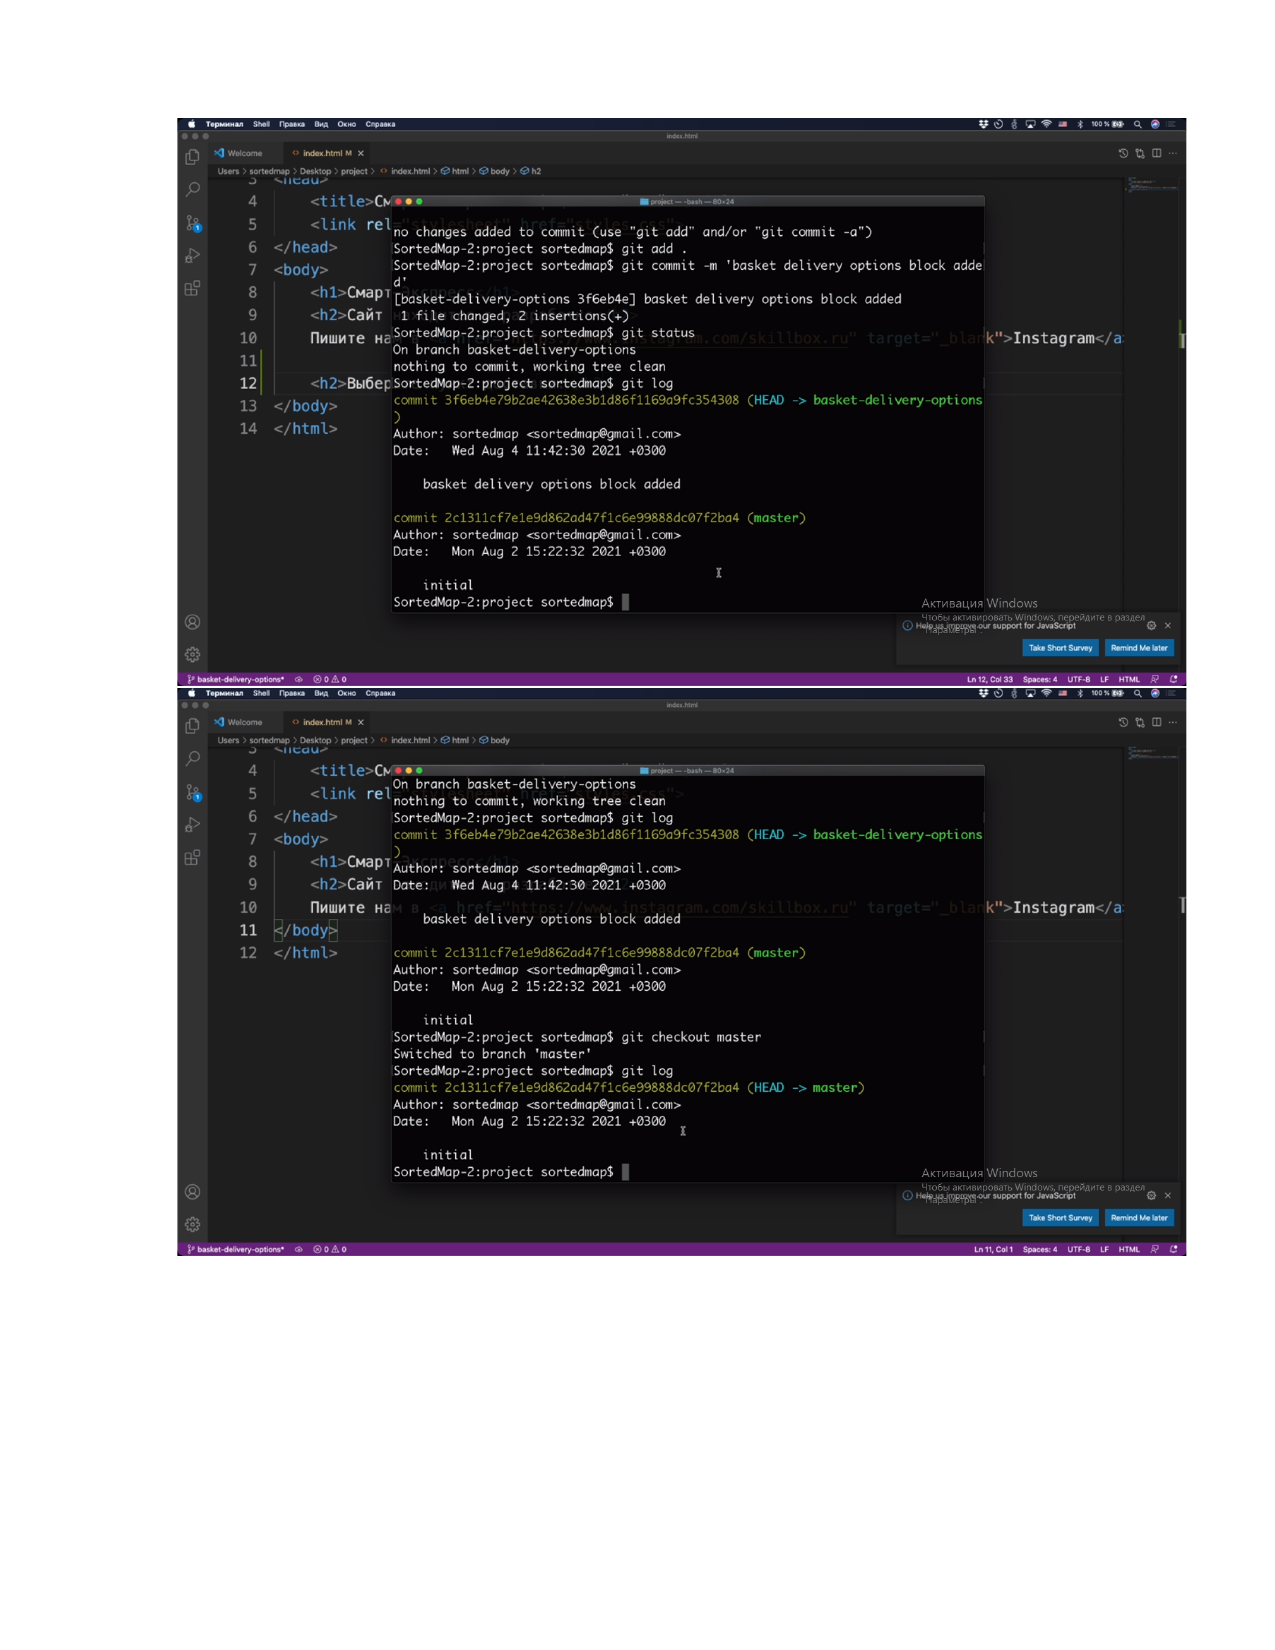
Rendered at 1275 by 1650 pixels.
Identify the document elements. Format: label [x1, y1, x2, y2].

picture [177, 118, 1187, 686]
picture [177, 688, 1187, 1256]
